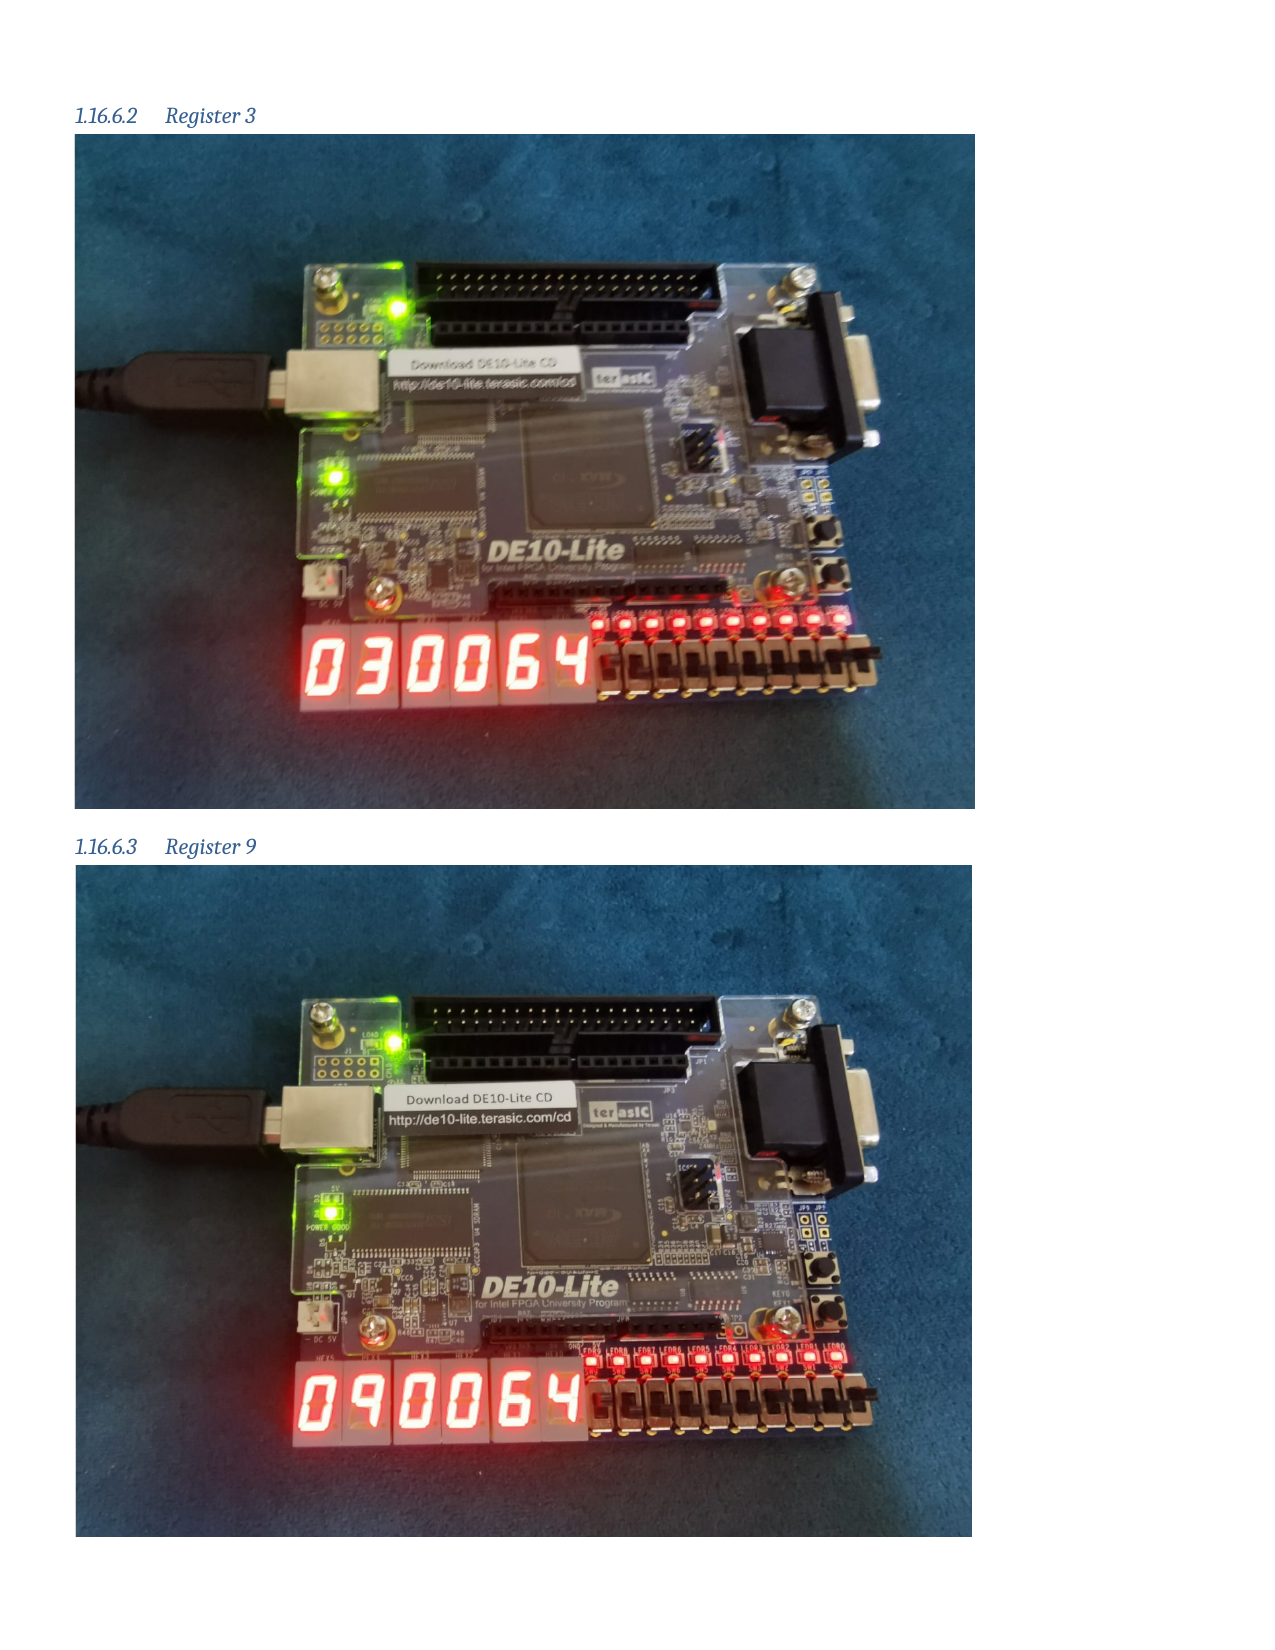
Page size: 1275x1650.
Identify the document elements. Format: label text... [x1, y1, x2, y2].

picture [77, 865, 971, 1537]
subtitle Register 9 [75, 834, 1200, 860]
picture [76, 134, 974, 809]
subtitle Register 3 [75, 103, 1200, 129]
